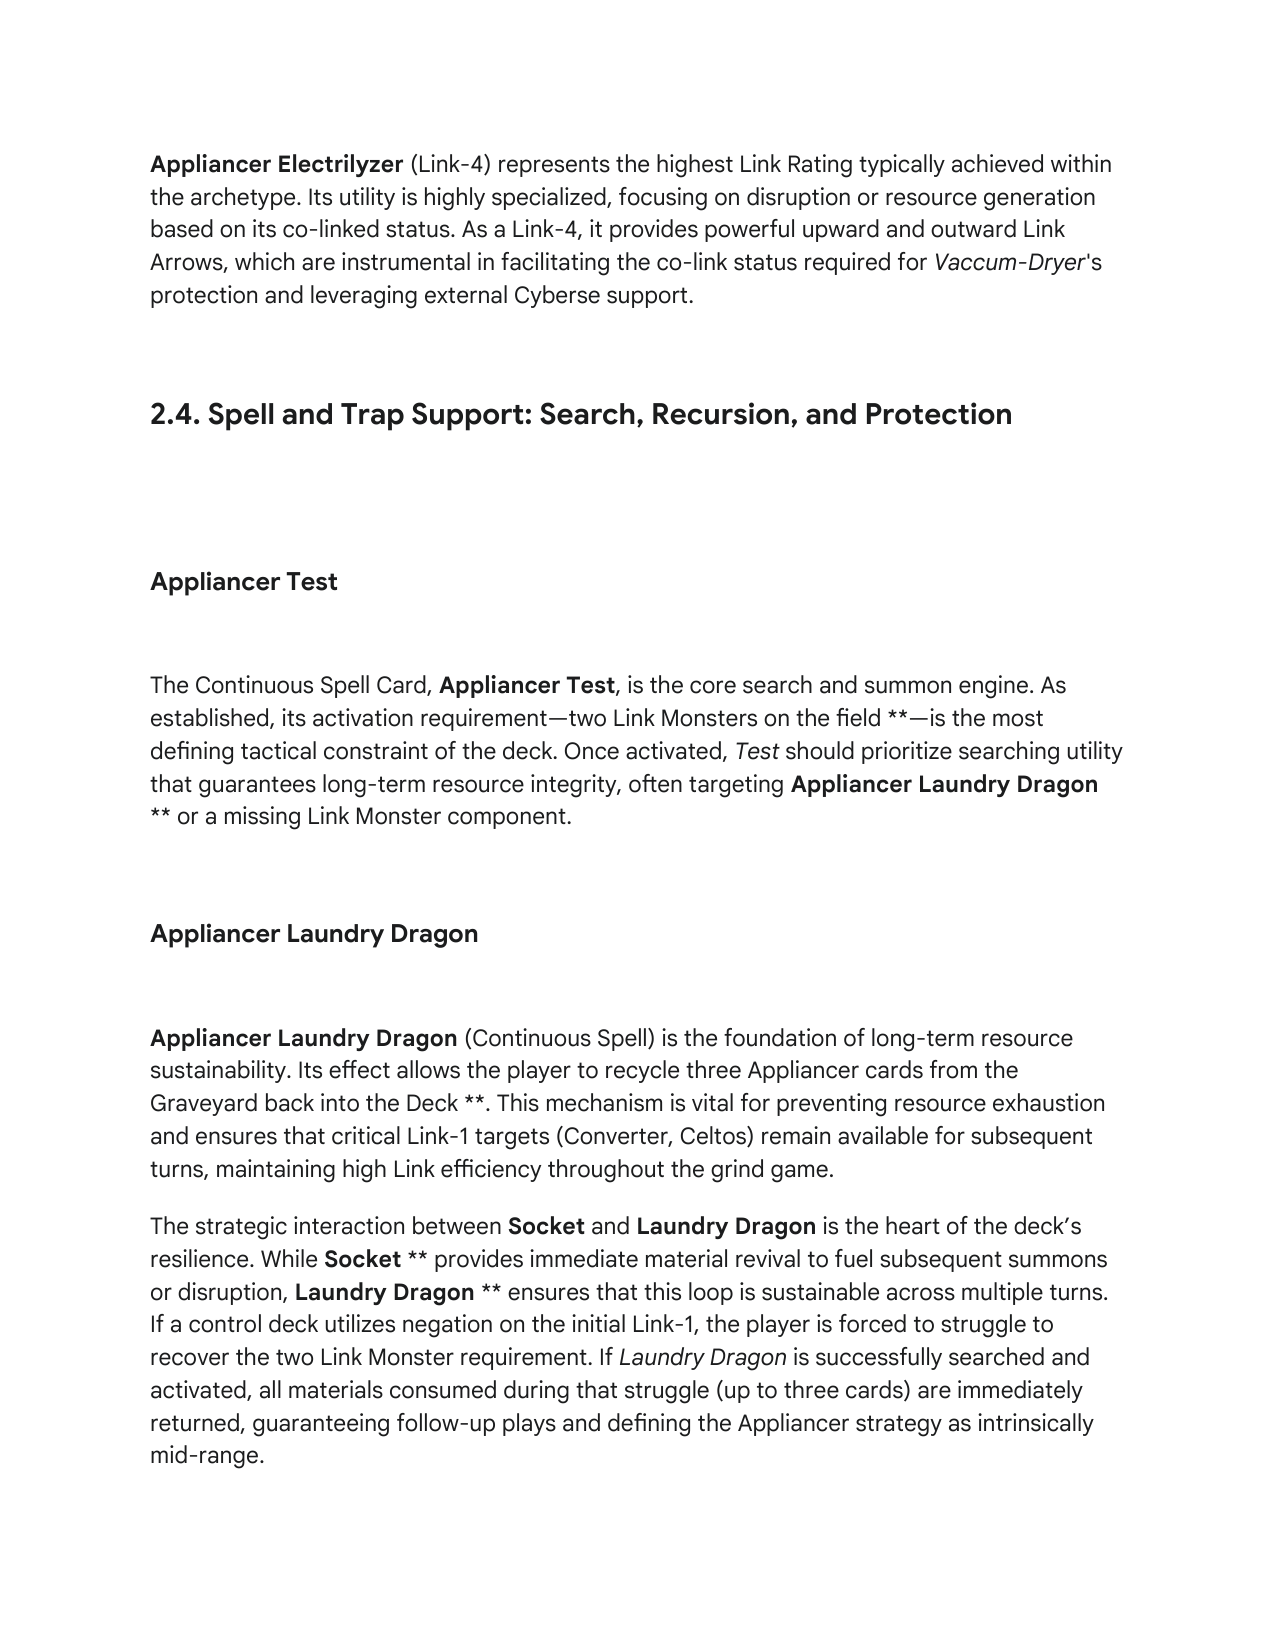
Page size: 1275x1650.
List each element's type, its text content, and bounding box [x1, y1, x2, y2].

text Appliancer Laundry Dragon (Continuous Spell) is the foundation of long-term resource sustainability. Its effect allows the player to recycle three Appliancer cards from the Graveyard back into the Deck **. This mechanism is vital for preventing resource exhaustion and ensures that critical Link-1 targets (Converter, Celtos) remain available for subsequent turns, maintaining high Link efficiency throughout the grind game. [150, 1024, 1125, 1183]
subtitle Appliancer Test [150, 566, 1125, 597]
text The Continuous Spell Card, Appliancer Test, is the core search and summon engine. As established, its activation requirement—two Link Monsters on the field **—is the most defining tactical constraint of the deck. Once activated, Test should prioritize searching utility that guarantees long-term resource integrity, often targeting Appliancer Laundry Dragon ** or a missing Link Monster component. [150, 672, 1125, 831]
text The strategic interaction between Socket and Laundry Dragon is the heart of the deck’s resilience. While Socket ** provides immediate material revival to fuel subsequent summons or disruption, Laundry Dragon ** ensures that this loop is sustainable across multiple turns. If a control deck utilizes negation on the initial Link-1, the player is forced to struggle to recover the two Link Monster requirement. If Laundry Dragon is successfully searched and activated, all materials consumed during that struggle (up to three cards) are immediately returned, guaranteeing follow-up plays and defining the Appliancer strategy as intrinsically mid-range. [150, 1212, 1125, 1470]
text Appliancer Electrilyzer (Link-4) represents the highest Link Rating typically achieved within the archetype. Its utility is highly specialized, focusing on disruption or resource generation based on its co-linked status. As a Link-4, it provides powerful upward and outward Link Arrows, which are instrumental in facilitating the co-link status required for Vaccum-Dryer's protection and leveraging external Cyberse support. [150, 150, 1125, 309]
subtitle Appliancer Laundry Dragon [150, 918, 1125, 949]
subtitle 2.4. Spell and Trap Support: Search, Recursion, and Protection [150, 396, 1125, 433]
